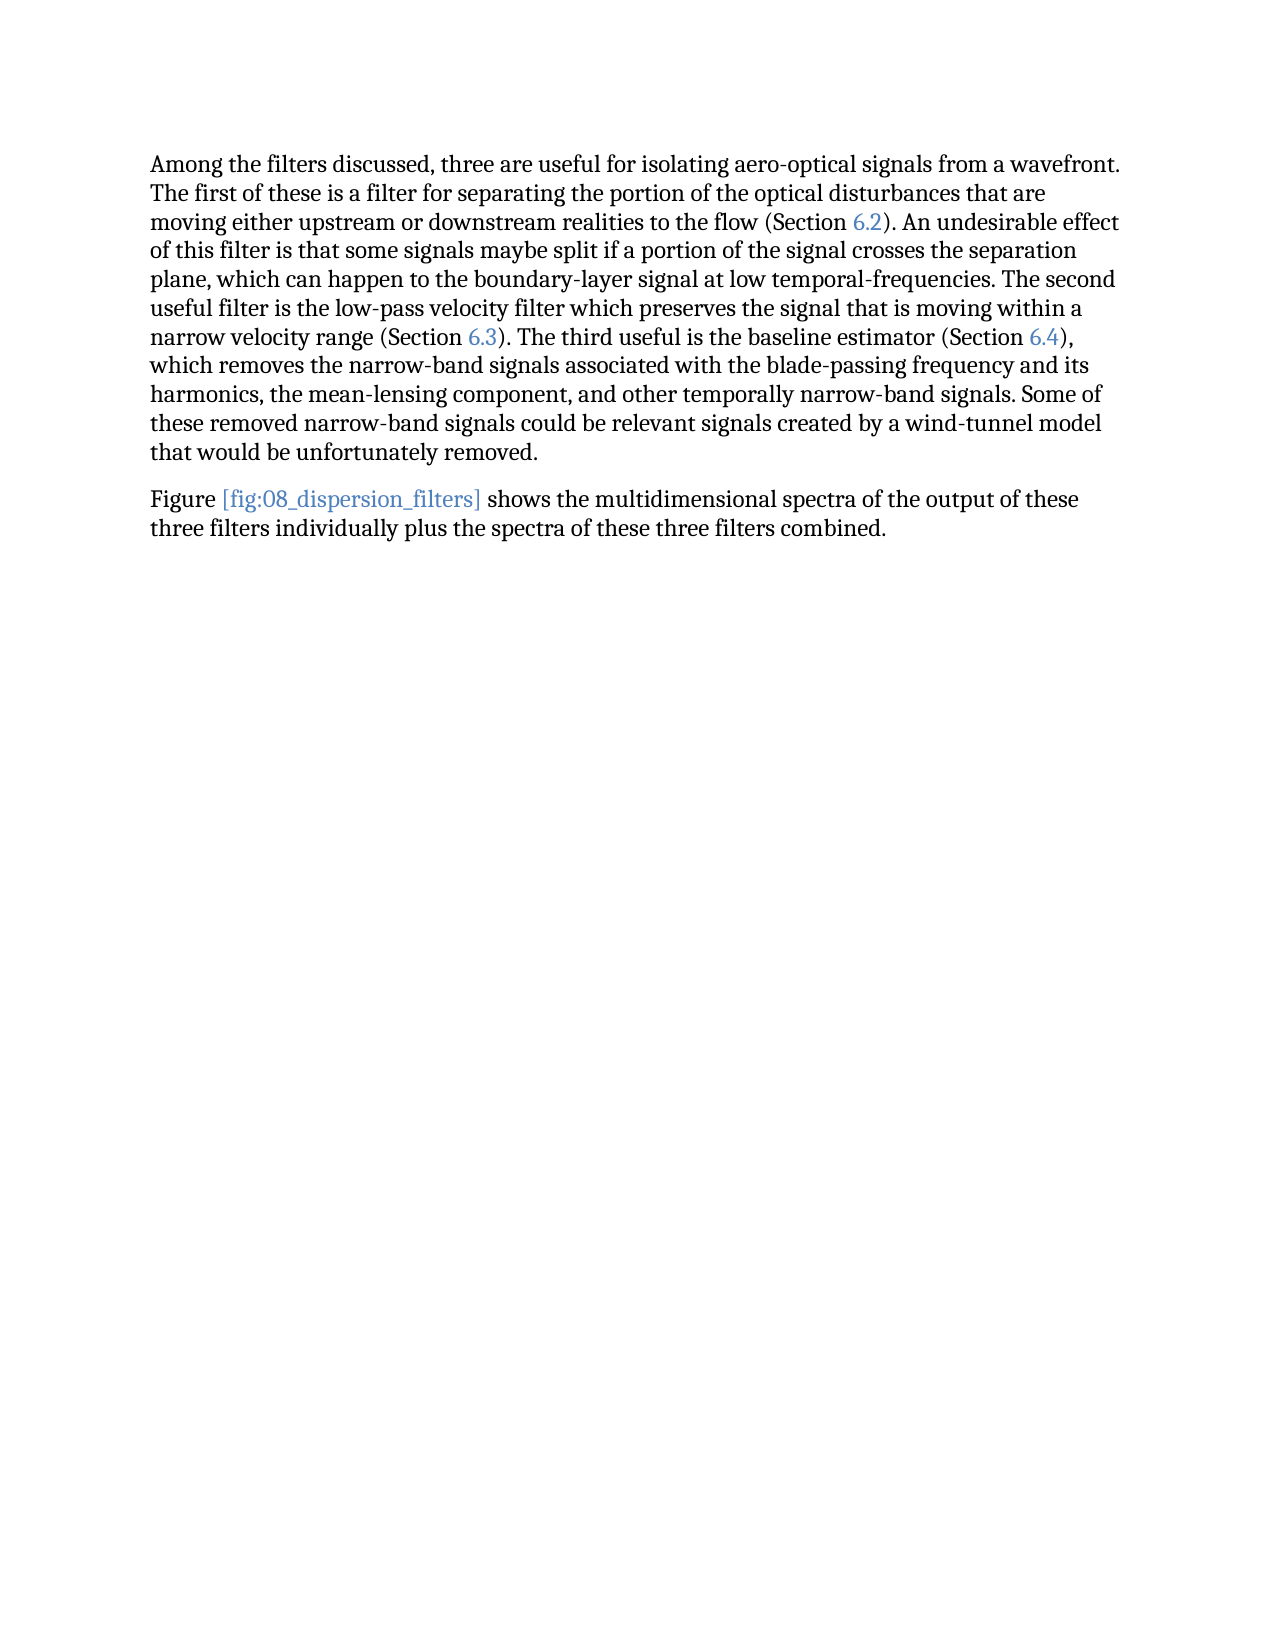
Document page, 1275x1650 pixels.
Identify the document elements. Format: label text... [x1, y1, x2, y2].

text Figure [fig:08_dispersion_filters] shows the multidimensional spectra of the output of these three filters individually plus the spectra of these three filters combined. [150, 485, 1125, 542]
text Among the filters discussed, three are useful for isolating aero-optical signals from a wavefront. The first of these is a filter for separating the portion of the optical disturbances that are moving either upstream or downstream realities to the flow (Section 6.2). An undesirable effect of this filter is that some signals maybe split if a portion of the signal crosses the separation plane, which can happen to the boundary-layer signal at low temporal-frequencies. The second useful filter is the low-pass velocity filter which preserves the signal that is moving within a narrow velocity range (Section 6.3). The third useful is the baseline estimator (Section 6.4), which removes the narrow-band signals associated with the blade-passing frequency and its harmonics, the mean-lensing component, and other temporally narrow-band signals. Some of these removed narrow-band signals could be relevant signals created by a wind-tunnel model that would be unfortunately removed. [150, 150, 1125, 466]
